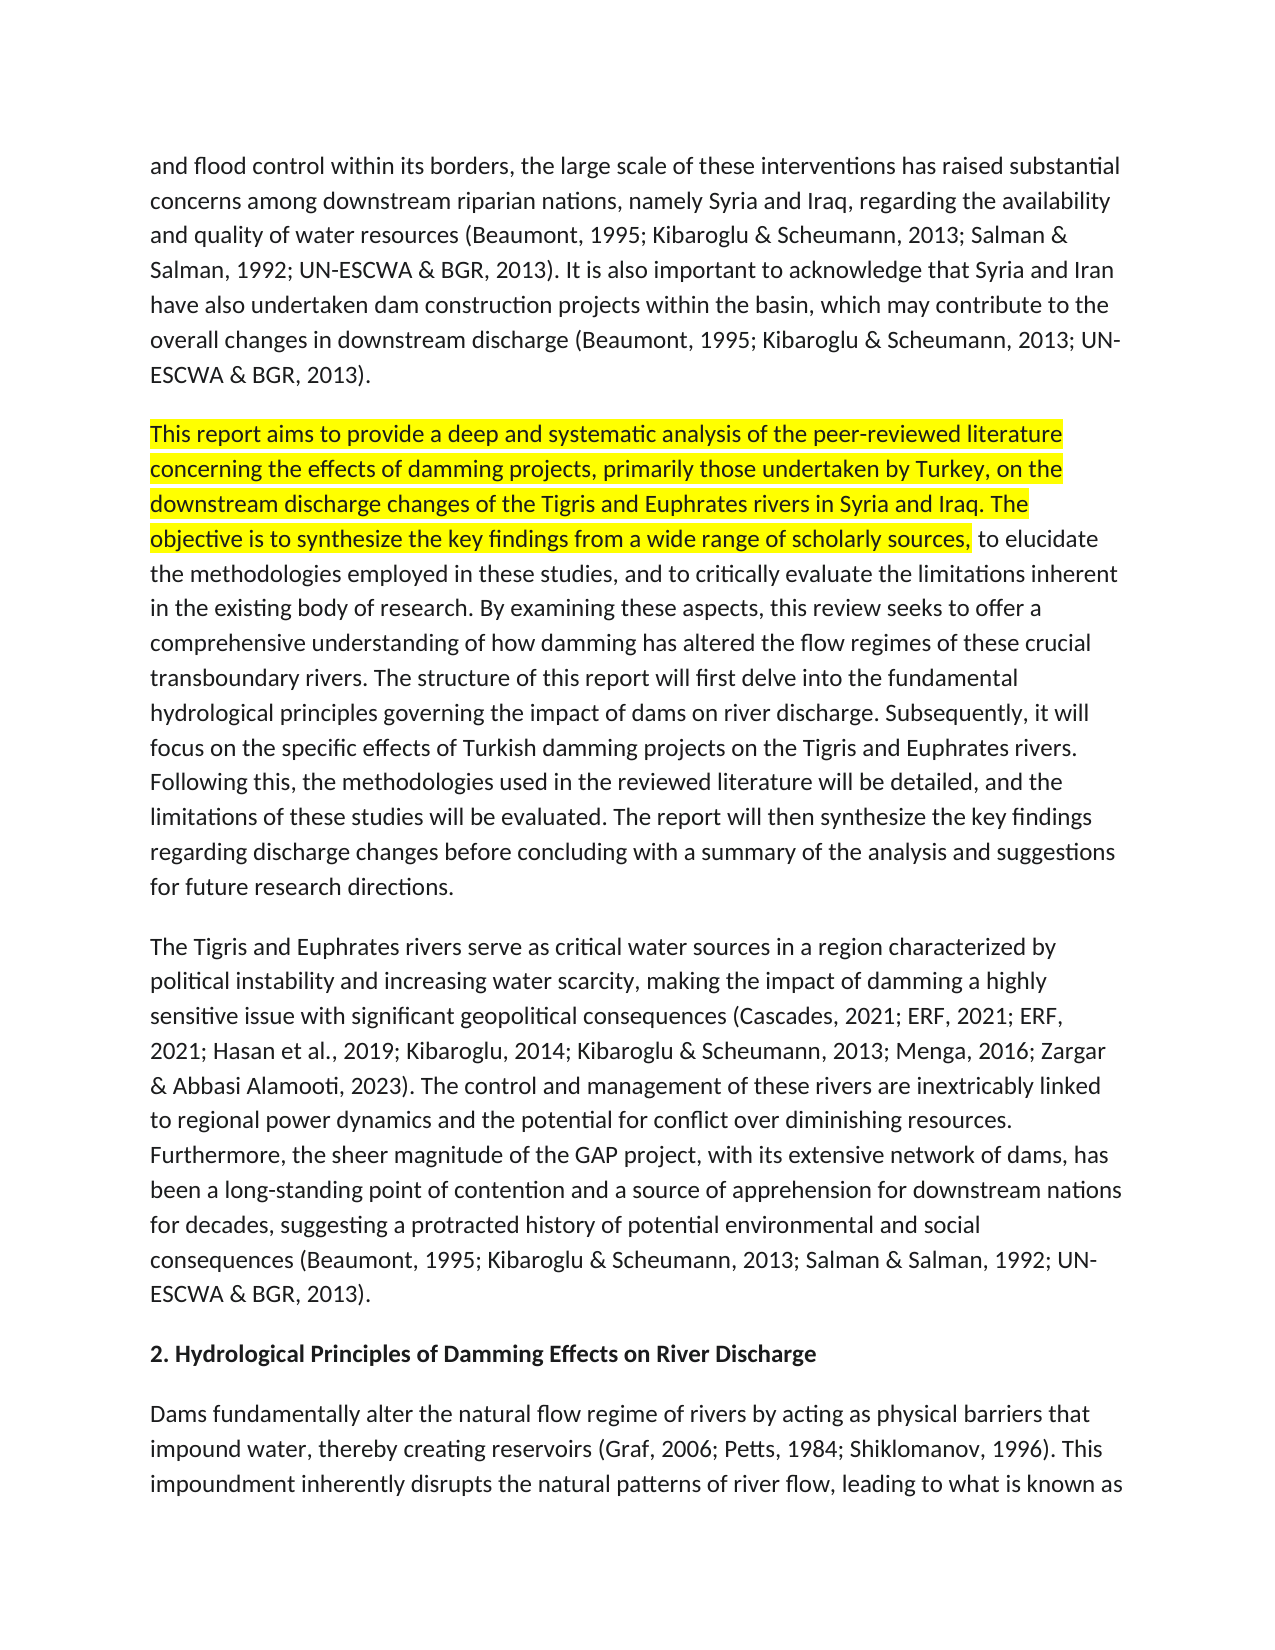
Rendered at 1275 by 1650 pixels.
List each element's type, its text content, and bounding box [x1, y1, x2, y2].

text This report aims to provide a deep and systematic analysis of the peer-reviewed literature concerning the effects of damming projects, primarily those undertaken by Turkey, on the downstream discharge changes of the Tigris and Euphrates rivers in Syria and Iraq. The objective is to synthesize the key findings from a wide range of scholarly sources, to elucidate the methodologies employed in these studies, and to critically evaluate the limitations inherent in the existing body of research. By examining these aspects, this review seeks to offer a comprehensive understanding of how damming has altered the flow regimes of these crucial transboundary rivers. The structure of this report will first delve into the fundamental hydrological principles governing the impact of dams on river discharge. Subsequently, it will focus on the specific effects of Turkish damming projects on the Tigris and Euphrates rivers. Following this, the methodologies used in the reviewed literature will be detailed, and the limitations of these studies will be evaluated. The report will then synthesize the key findings regarding discharge changes before concluding with a summary of the analysis and suggestions for future research directions. [150, 418, 1125, 901]
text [150, 1398, 1125, 1498]
text The Tigris and Euphrates rivers serve as critical water sources in a region characterized by political instability and increasing water scarcity, making the impact of damming a highly sensitive issue with significant geopolitical consequences (Cascades, 2021; ERF, 2021; ERF, 2021; Hasan et al., 2019; Kibaroglu, 2014; Kibaroglu & Scheumann, 2013; Menga, 2016; Zargar & Abbasi Alamooti, 2023). The control and management of these rivers are inextricably linked to regional power dynamics and the potential for conflict over diminishing resources. Furthermore, the sheer magnitude of the GAP project, with its extensive network of dams, has been a long-standing point of contention and a source of apprehension for downstream nations for decades, suggesting a protracted history of potential environmental and social consequences (Beaumont, 1995; Kibaroglu & Scheumann, 2013; Salman & Salman, 1992; UN-ESCWA & BGR, 2013). [150, 931, 1125, 1309]
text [150, 150, 1125, 389]
text 2. Hydrological Principles of Damming Effects on River Discharge [150, 1338, 1125, 1369]
